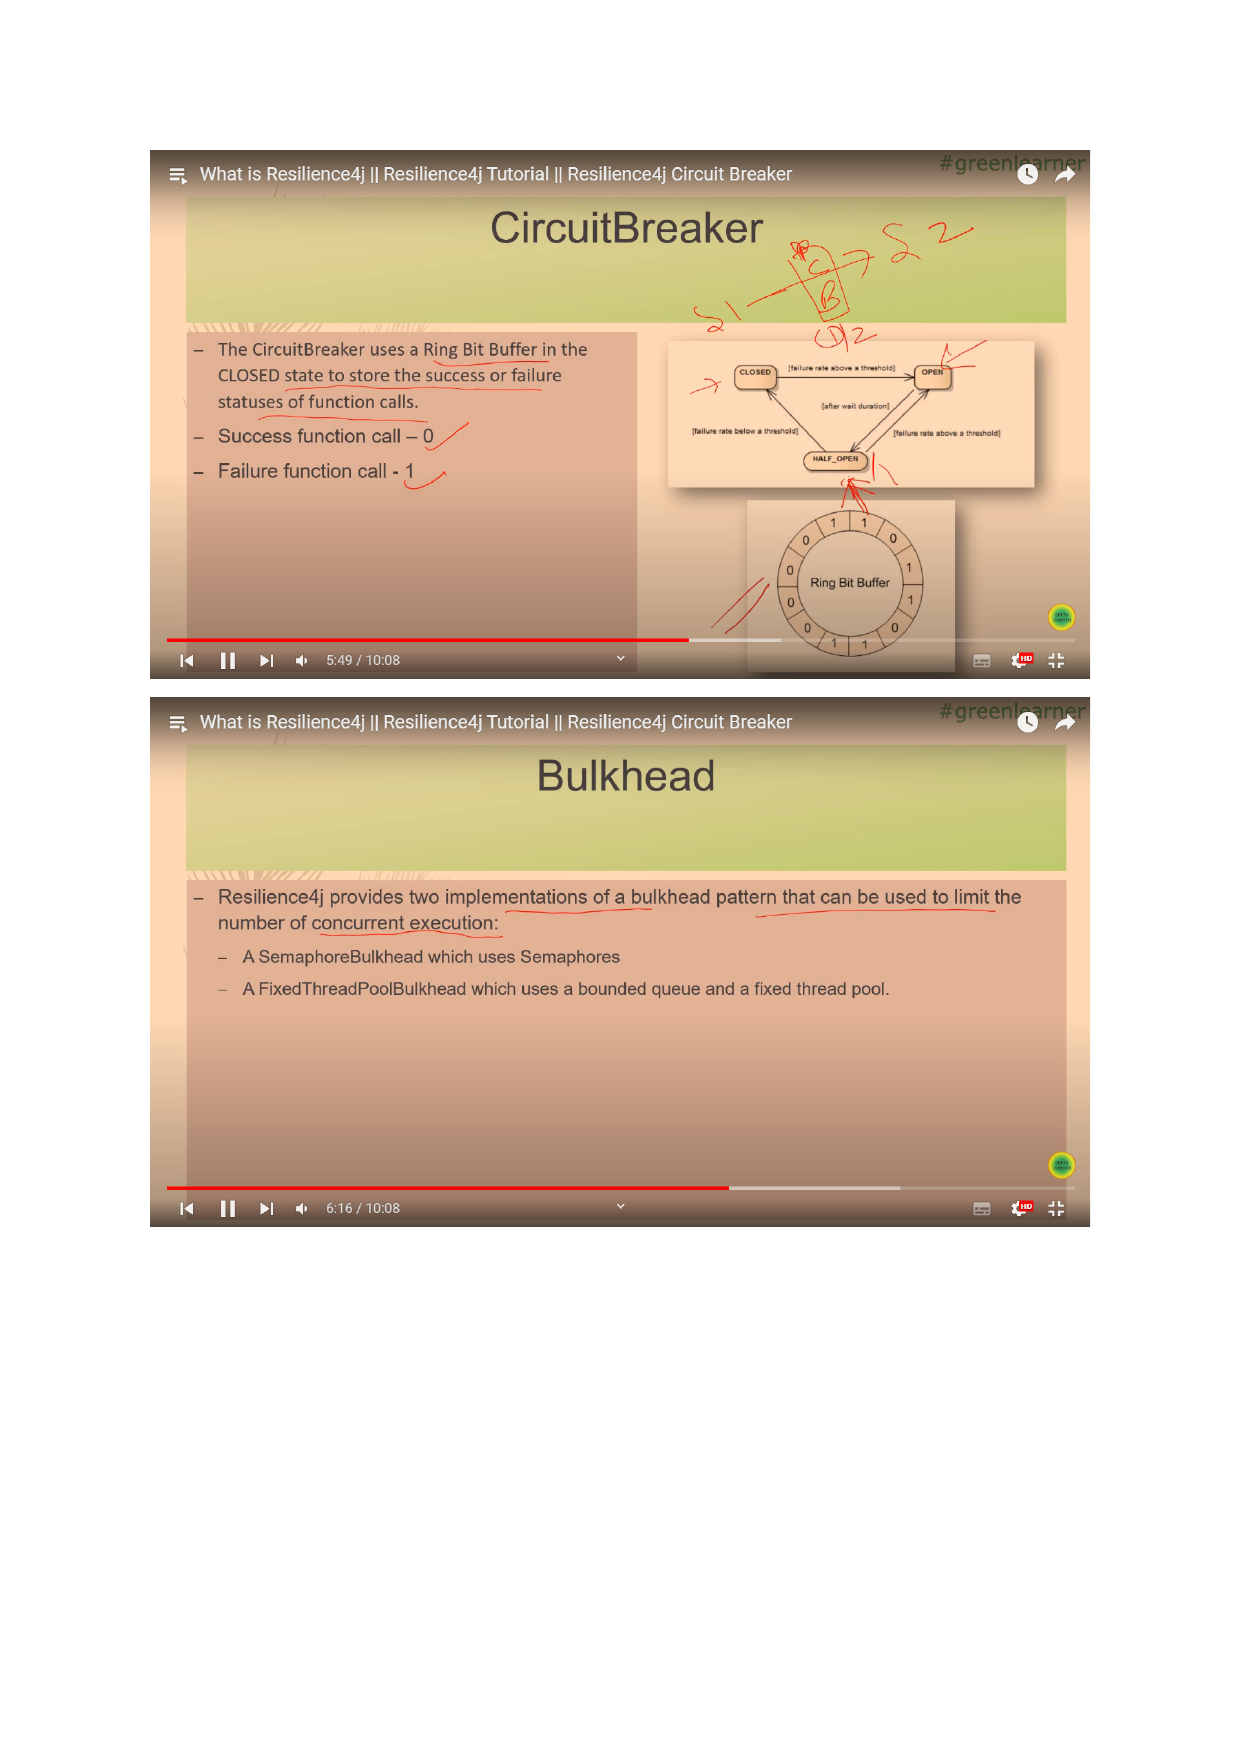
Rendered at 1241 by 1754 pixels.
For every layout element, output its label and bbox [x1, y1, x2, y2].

picture [150, 150, 1091, 679]
picture [150, 697, 1091, 1227]
